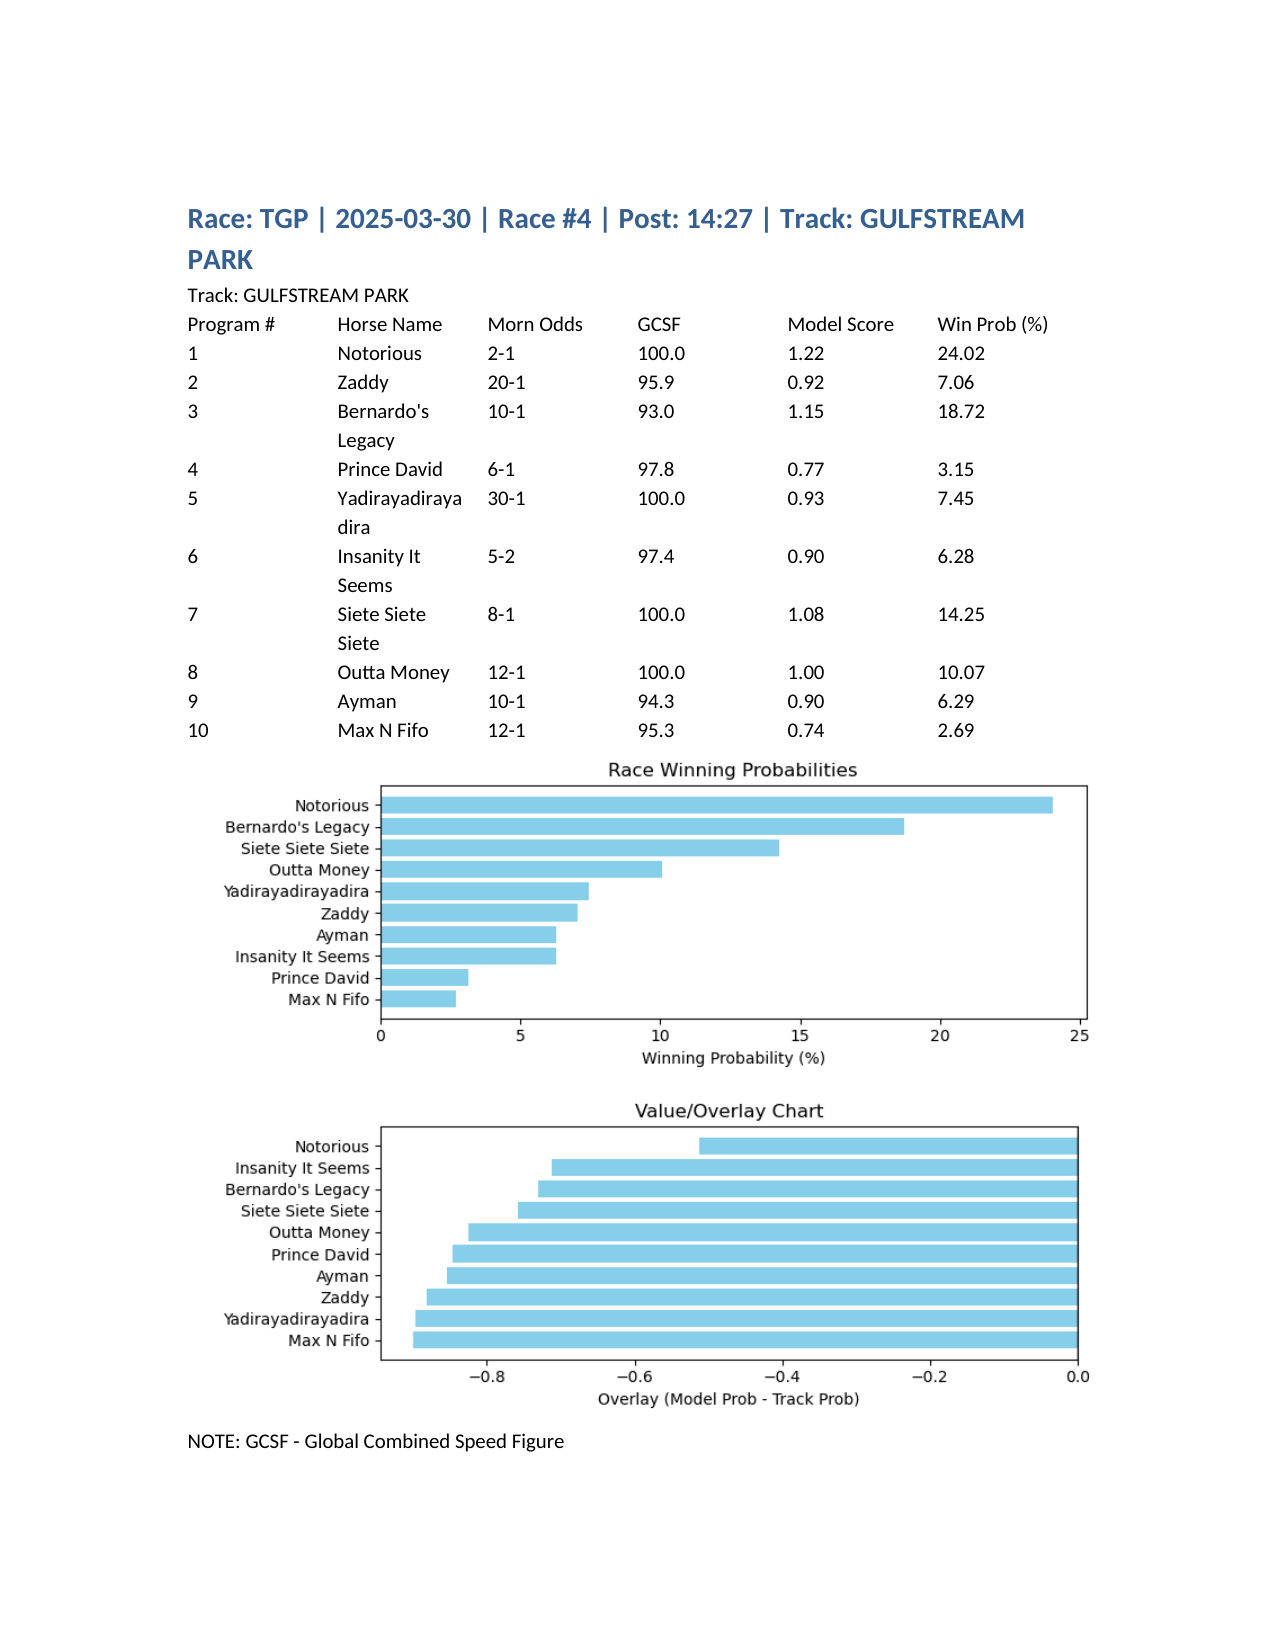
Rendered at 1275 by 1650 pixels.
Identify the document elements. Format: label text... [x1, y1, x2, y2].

table_header Horse Name [326, 311, 476, 340]
table_cell 12-1 [476, 717, 626, 746]
table_cell Max N Fifo [326, 717, 476, 746]
table_cell Zaddy [326, 369, 476, 398]
table_cell 2-1 [476, 340, 626, 369]
table_cell 2 [176, 369, 326, 398]
subtitle Race: TGP | 2025-03-30 | Race #4 | Post: 14:27 | Track: GULFSTREAM PARK [187, 200, 1087, 277]
table_cell 94.3 [626, 688, 776, 717]
text NOTE: GCSF - Global Combined Speed Figure [187, 1429, 1087, 1454]
table_header Model Score [776, 311, 926, 340]
table_cell 93.0 [626, 398, 776, 456]
table_cell 10 [176, 717, 326, 746]
table_cell Insanity It Seems [326, 543, 476, 601]
table_cell 1.00 [776, 659, 926, 688]
table_cell 0.90 [776, 543, 926, 601]
table_cell 0.90 [776, 688, 926, 717]
table_cell 24.02 [926, 340, 1076, 369]
table_cell 12-1 [476, 659, 626, 688]
table_cell 100.0 [626, 485, 776, 543]
table_cell 100.0 [626, 601, 776, 659]
table_cell 97.8 [626, 456, 776, 485]
table_cell 18.72 [926, 398, 1076, 456]
table_header Win Prob (%) [926, 311, 1076, 340]
table_header Program # [176, 311, 326, 340]
table_cell 8-1 [476, 601, 626, 659]
table_cell 5 [176, 485, 326, 543]
table_cell Outta Money [326, 659, 476, 688]
table_cell Prince David [326, 456, 476, 485]
table_cell 7.45 [926, 485, 1076, 543]
table_cell 1.22 [776, 340, 926, 369]
table_cell Yadirayadirayadira [326, 485, 476, 543]
table_cell 0.74 [776, 717, 926, 746]
table_cell 3 [176, 398, 326, 456]
table_cell 95.9 [626, 369, 776, 398]
table_cell 30-1 [476, 485, 626, 543]
table_cell 20-1 [476, 369, 626, 398]
table_cell 7.06 [926, 369, 1076, 398]
table_cell 0.93 [776, 485, 926, 543]
table_cell 10.07 [926, 659, 1076, 688]
table_header Morn Odds [476, 311, 626, 340]
table_cell 100.0 [626, 659, 776, 688]
table_cell 4 [176, 456, 326, 485]
table_cell 0.77 [776, 456, 926, 485]
table_cell 1.08 [776, 601, 926, 659]
table_cell 3.15 [926, 456, 1076, 485]
table_cell 1 [176, 340, 326, 369]
table_cell 0.92 [776, 369, 926, 398]
table_cell Notorious [326, 340, 476, 369]
table_cell 5-2 [476, 543, 626, 601]
table_cell 6.28 [926, 543, 1076, 601]
table_cell 10-1 [476, 398, 626, 456]
table_cell 100.0 [626, 340, 776, 369]
picture [206, 746, 1107, 1084]
text Track: GULFSTREAM PARK [187, 282, 1087, 307]
table_cell 10-1 [476, 688, 626, 717]
table_cell 6-1 [476, 456, 626, 485]
table_cell 6 [176, 543, 326, 601]
table_cell Ayman [326, 688, 476, 717]
table_cell 1.15 [776, 398, 926, 456]
table_cell 9 [176, 688, 326, 717]
table_cell Siete Siete Siete [326, 601, 476, 659]
table_cell 2.69 [926, 717, 1076, 746]
table_cell 8 [176, 659, 326, 688]
table_cell 6.29 [926, 688, 1076, 717]
table_cell 95.3 [626, 717, 776, 746]
picture [206, 1087, 1107, 1425]
table_cell 7 [176, 601, 326, 659]
table_header GCSF [626, 311, 776, 340]
table_cell Bernardo's Legacy [326, 398, 476, 456]
table_cell 97.4 [626, 543, 776, 601]
table_cell 14.25 [926, 601, 1076, 659]
